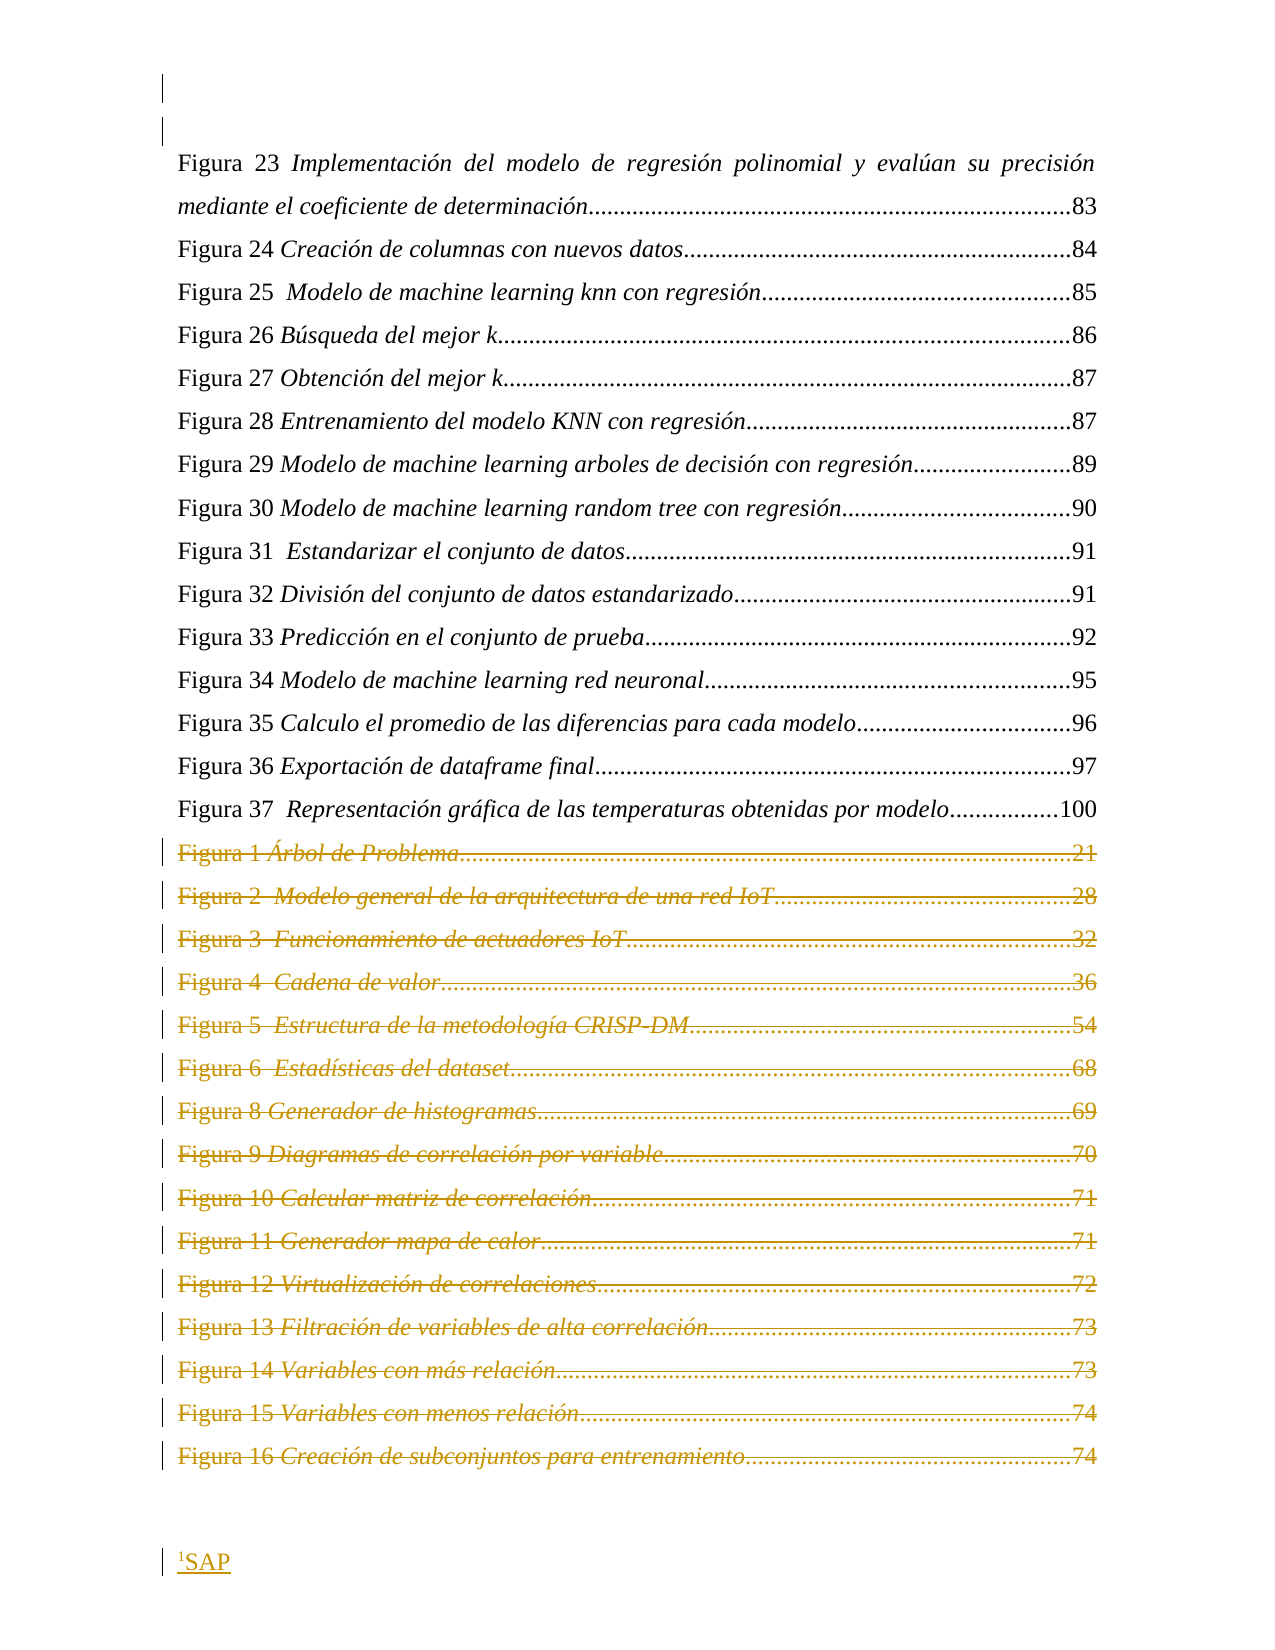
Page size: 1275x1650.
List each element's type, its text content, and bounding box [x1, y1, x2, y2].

text Figura 27 Obtención del mejor k 87 [177, 363, 1098, 392]
text Figura 37 Representación gráfica de las temperaturas obtenidas por modelo 100 [177, 794, 1098, 823]
text Figura 34 Modelo de machine learning red neuronal 95 [177, 665, 1098, 694]
text Figura 33 Predicción en el conjunto de prueba 92 [177, 622, 1098, 651]
text Figura 25 Modelo de machine learning knn con regresión 85 [177, 277, 1098, 306]
text Figura 32 División del conjunto de datos estandarizado 91 [177, 579, 1098, 608]
text Figura 23 Implementación del modelo de regresión polinomial y evalúan su precisión mediante el coeficiente de determinación 83 [177, 148, 1098, 219]
text Figura 36 Exportación de dataframe final 97 [177, 751, 1098, 780]
text Figura 28 Entrenamiento del modelo KNN con regresión 87 [177, 406, 1098, 435]
text Figura 29 Modelo de machine learning arboles de decisión con regresión 89 [177, 449, 1098, 478]
text Figura 30 Modelo de machine learning random tree con regresión 90 [177, 493, 1098, 521]
text Figura 35 Calculo el promedio de las diferencias para cada modelo 96 [177, 708, 1098, 737]
text Figura 26 Búsqueda del mejor k 86 [177, 320, 1098, 349]
text Figura 24 Creación de columnas con nuevos datos 84 [177, 234, 1098, 263]
text Figura 31 Estandarizar el conjunto de datos 91 [177, 536, 1098, 564]
